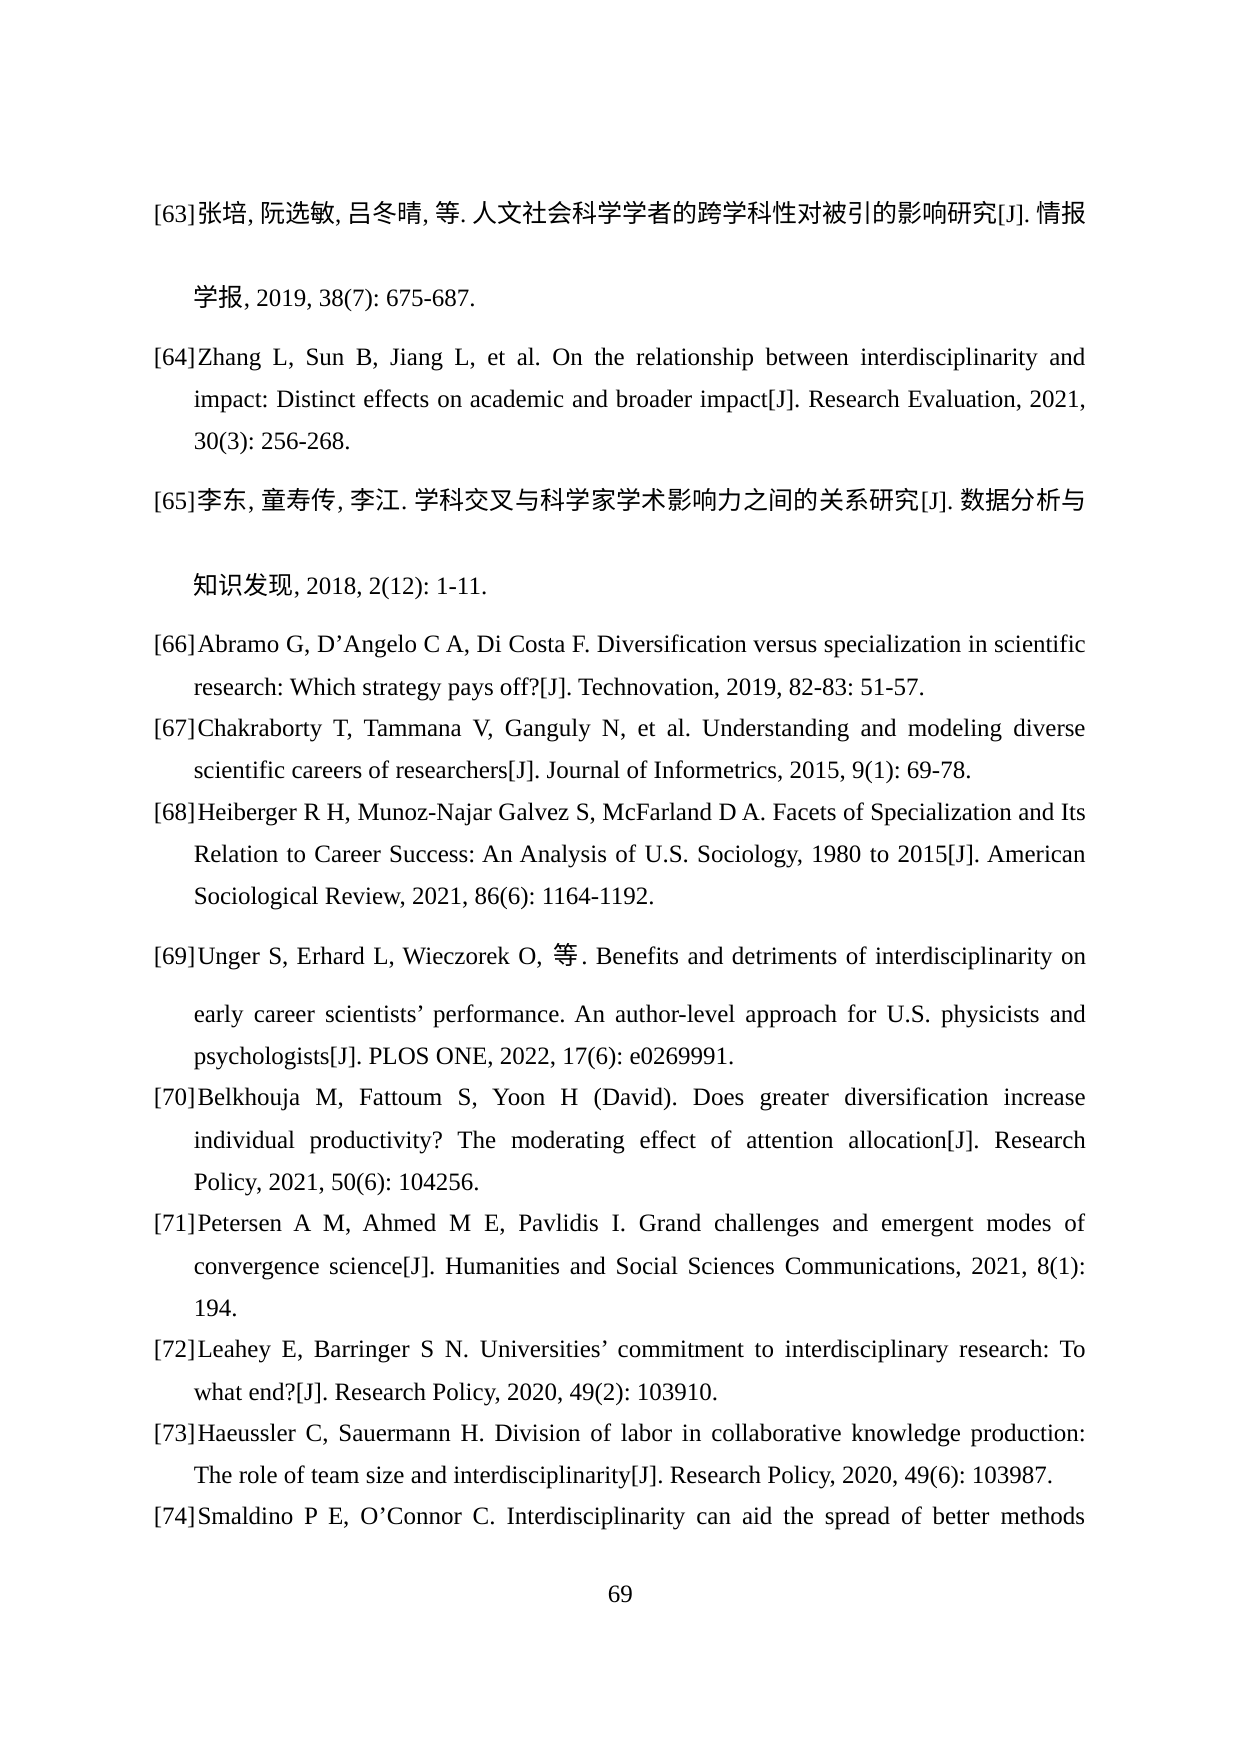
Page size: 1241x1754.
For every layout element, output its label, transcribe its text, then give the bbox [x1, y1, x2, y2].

text [69] Unger S, Erhard L, Wieczorek O, 等. Benefits and detriments of interdisciplinarity on early career scientists’ performance. An author-level approach for U.S. physicists and psychologists[J]. PLOS ONE, 2022, 17(6): e0269991. [153, 920, 1087, 1073]
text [153, 1499, 1087, 1533]
text [64] Zhang L, Sun B, Jiang L, et al. On the relationship between interdisciplinarity and impact: Distinct effects on academic and broader impact[J]. Research Evaluation, 2021, 30(3): 256-268. [153, 339, 1087, 458]
text [73] Haeussler C, Sauermann H. Division of labor in collaborative knowledge production: The role of team size and interdisciplinarity[J]. Research Policy, 2020, 49(6): 103987. [153, 1415, 1087, 1492]
text [65] 李东, 童寿传, 李江. 学科交叉与科学家学术影响力之间的关系研究[J]. 数据分析与知识发现, 2018, 2(12): 1-11. [153, 465, 1087, 618]
text [71] Petersen A M, Ahmed M E, Pavlidis I. Grand challenges and emergent modes of convergence science[J]. Humanities and Social Sciences Communications, 2021, 8(1): 194. [153, 1206, 1087, 1324]
text [68] Heiberger R H, Munoz-Najar Galvez S, McFarland D A. Facets of Specialization and Its Relation to Career Success: An Analysis of U.S. Sociology, 1980 to 2015[J]. American Sociological Review, 2021, 86(6): 1164-1192. [153, 794, 1087, 913]
text [67] Chakraborty T, Tammana V, Ganguly N, et al. Understanding and modeling diverse scientific careers of researchers[J]. Journal of Informetrics, 2015, 9(1): 69-78. [153, 710, 1087, 787]
text [66] Abramo G, D’Angelo C A, Di Costa F. Diversification versus specialization in scientific research: Which strategy pays off?[J]. Technovation, 2019, 82-83: 51-57. [153, 627, 1087, 703]
text [63] 张培, 阮选敏, 吕冬晴, 等. 人文社会科学学者的跨学科性对被引的影响研究[J]. 情报学报, 2019, 38(7): 675-687. [153, 177, 1087, 330]
text [70] Belkhouja M, Fattoum S, Yoon H (David). Does greater diversification increase individual productivity? The moderating effect of attention allocation[J]. Research Policy, 2021, 50(6): 104256. [153, 1080, 1087, 1198]
text [72] Leahey E, Barringer S N. Universities’ commitment to interdisciplinary research: To what end?[J]. Research Policy, 2020, 49(2): 103910. [153, 1332, 1087, 1408]
